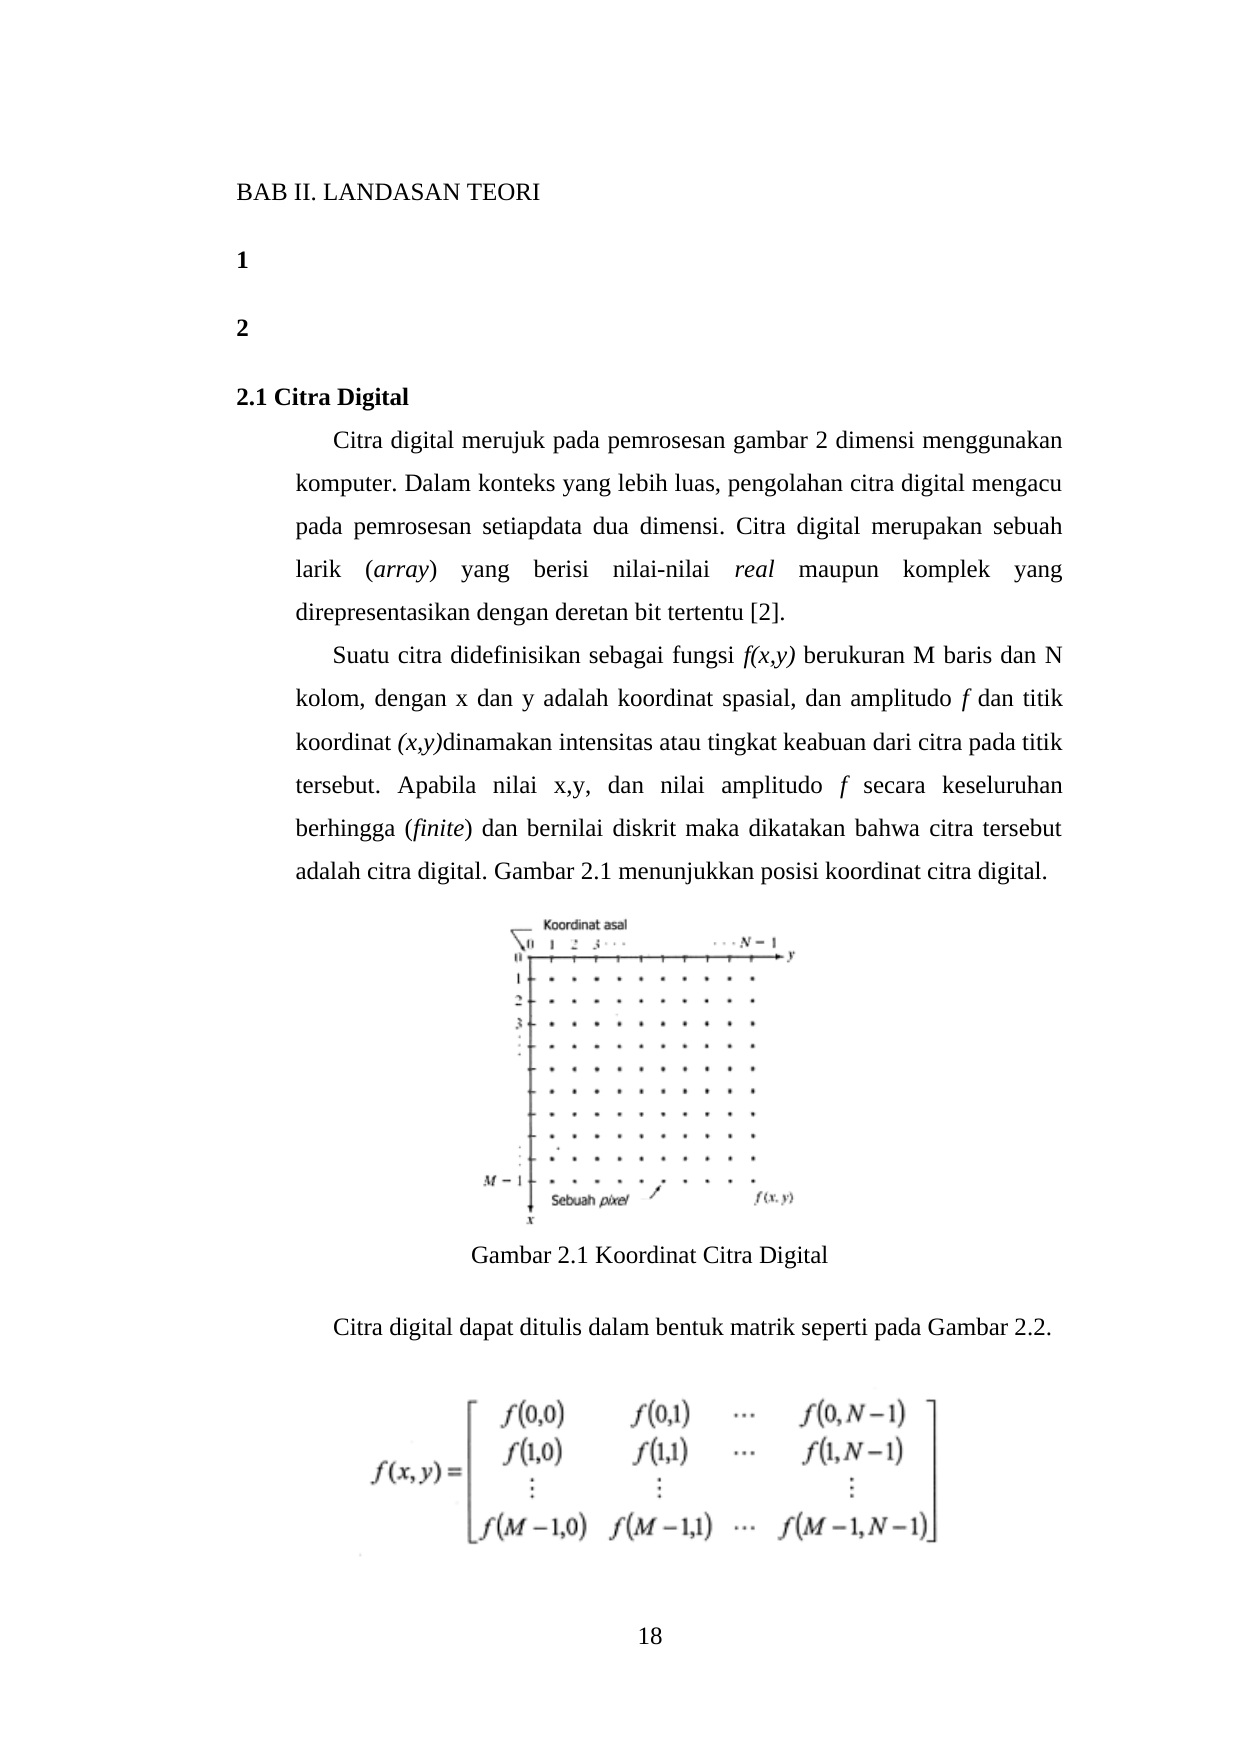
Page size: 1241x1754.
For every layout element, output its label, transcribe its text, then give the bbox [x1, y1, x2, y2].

subtitle Citra Digital [236, 382, 1063, 410]
text Citra digital merujuk pada pemrosesan gambar 2 dimensi menggunakan komputer. Dalam konteks yang lebih luas, pengolahan citra digital mengacu pada pemrosesan setiapdata dua dimensi. Citra digital merupakan sebuah larik (array) yang berisi nilai-nilai real maupun komplek yang direpresentasikan dengan deretan bit tertentu [2]. [295, 425, 1063, 626]
subtitle Gambar 2.1 Koordinat Citra Digital [236, 899, 1063, 1269]
picture [358, 1377, 941, 1578]
text Citra digital dapat ditulis dalam bentuk matrik seperti pada Gambar 2.2. [295, 1312, 1063, 1341]
text Suatu citra didefinisikan sebagai fungsi f(x,y) berukuran M baris dan N kolom, dengan x dan y adalah koordinat spasial, dan amplitudo f dan titik koordinat (x,y)dinamakan intensitas atau tingkat keabuan dari citra pada titik tersebut. Apabila nilai x,y, dan nilai amplitudo f secara keseluruhan berhingga (finite) dan bernilai diskrit maka dikatakan bahwa citra tersebut adalah citra digital. Gambar 2.1 menunjukkan posisi koordinat citra digital. [295, 640, 1063, 885]
